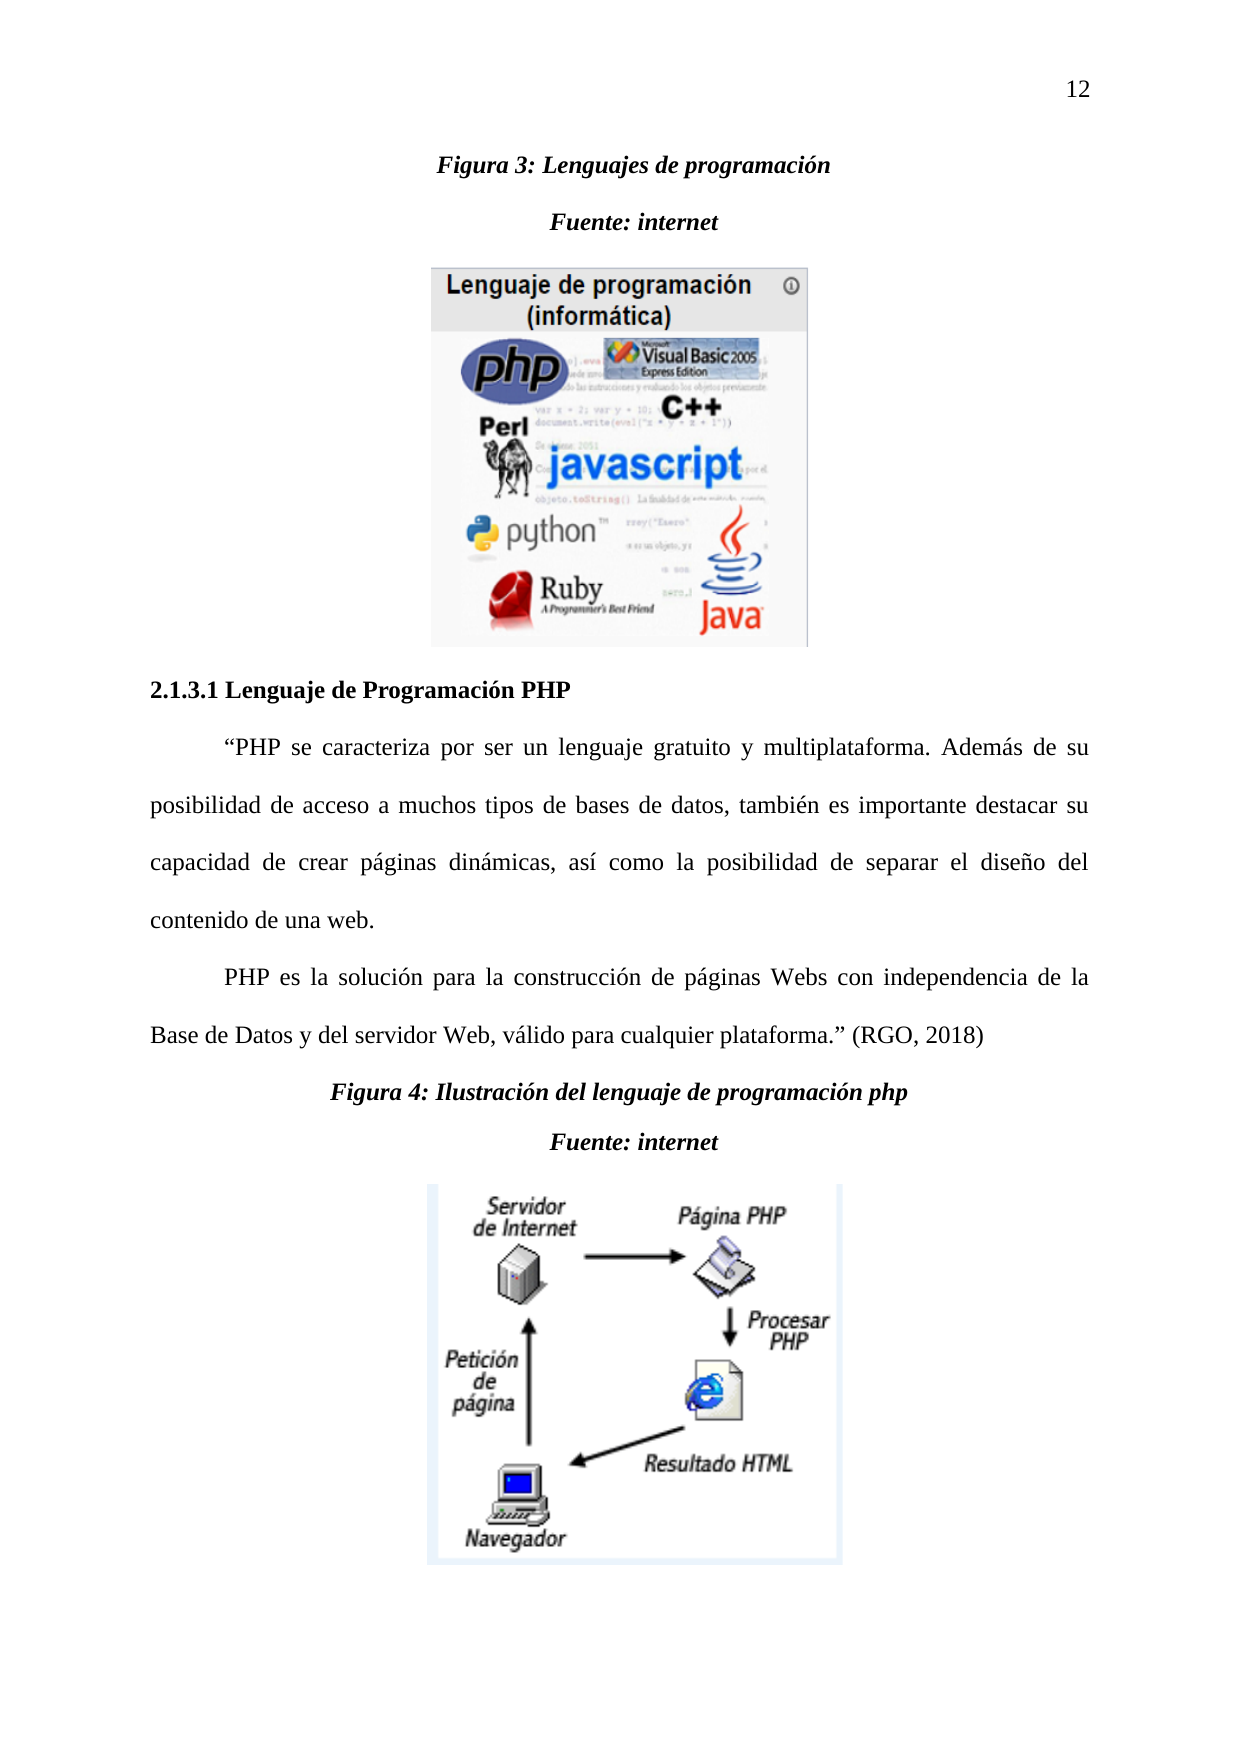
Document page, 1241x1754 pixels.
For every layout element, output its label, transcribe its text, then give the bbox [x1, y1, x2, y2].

text Fuente: internet [150, 1127, 1090, 1156]
text Fuente: internet [150, 207, 1090, 236]
picture [431, 265, 810, 647]
text PHP es la solución para la construcción de páginas Webs con independencia de la Base de Datos y del servidor Web, válido para cualquier plataforma.” [150, 962, 1090, 1049]
subtitle Lenguaje de Programación PHP [150, 675, 1090, 704]
text Figura 3: Lenguajes de programación [150, 150, 1090, 179]
picture [427, 1184, 843, 1565]
text Figura 4: Ilustración del lenguaje de programación php [150, 1077, 1090, 1106]
text “PHP se caracteriza por ser un lenguaje gratuito y multiplataforma. Además de su posibilidad de acceso a muchos tipos de bases de datos, también es importante destacar su capacidad de crear páginas dinámicas, así como la posibilidad de separar el diseño del contenido de una web. [150, 732, 1090, 934]
